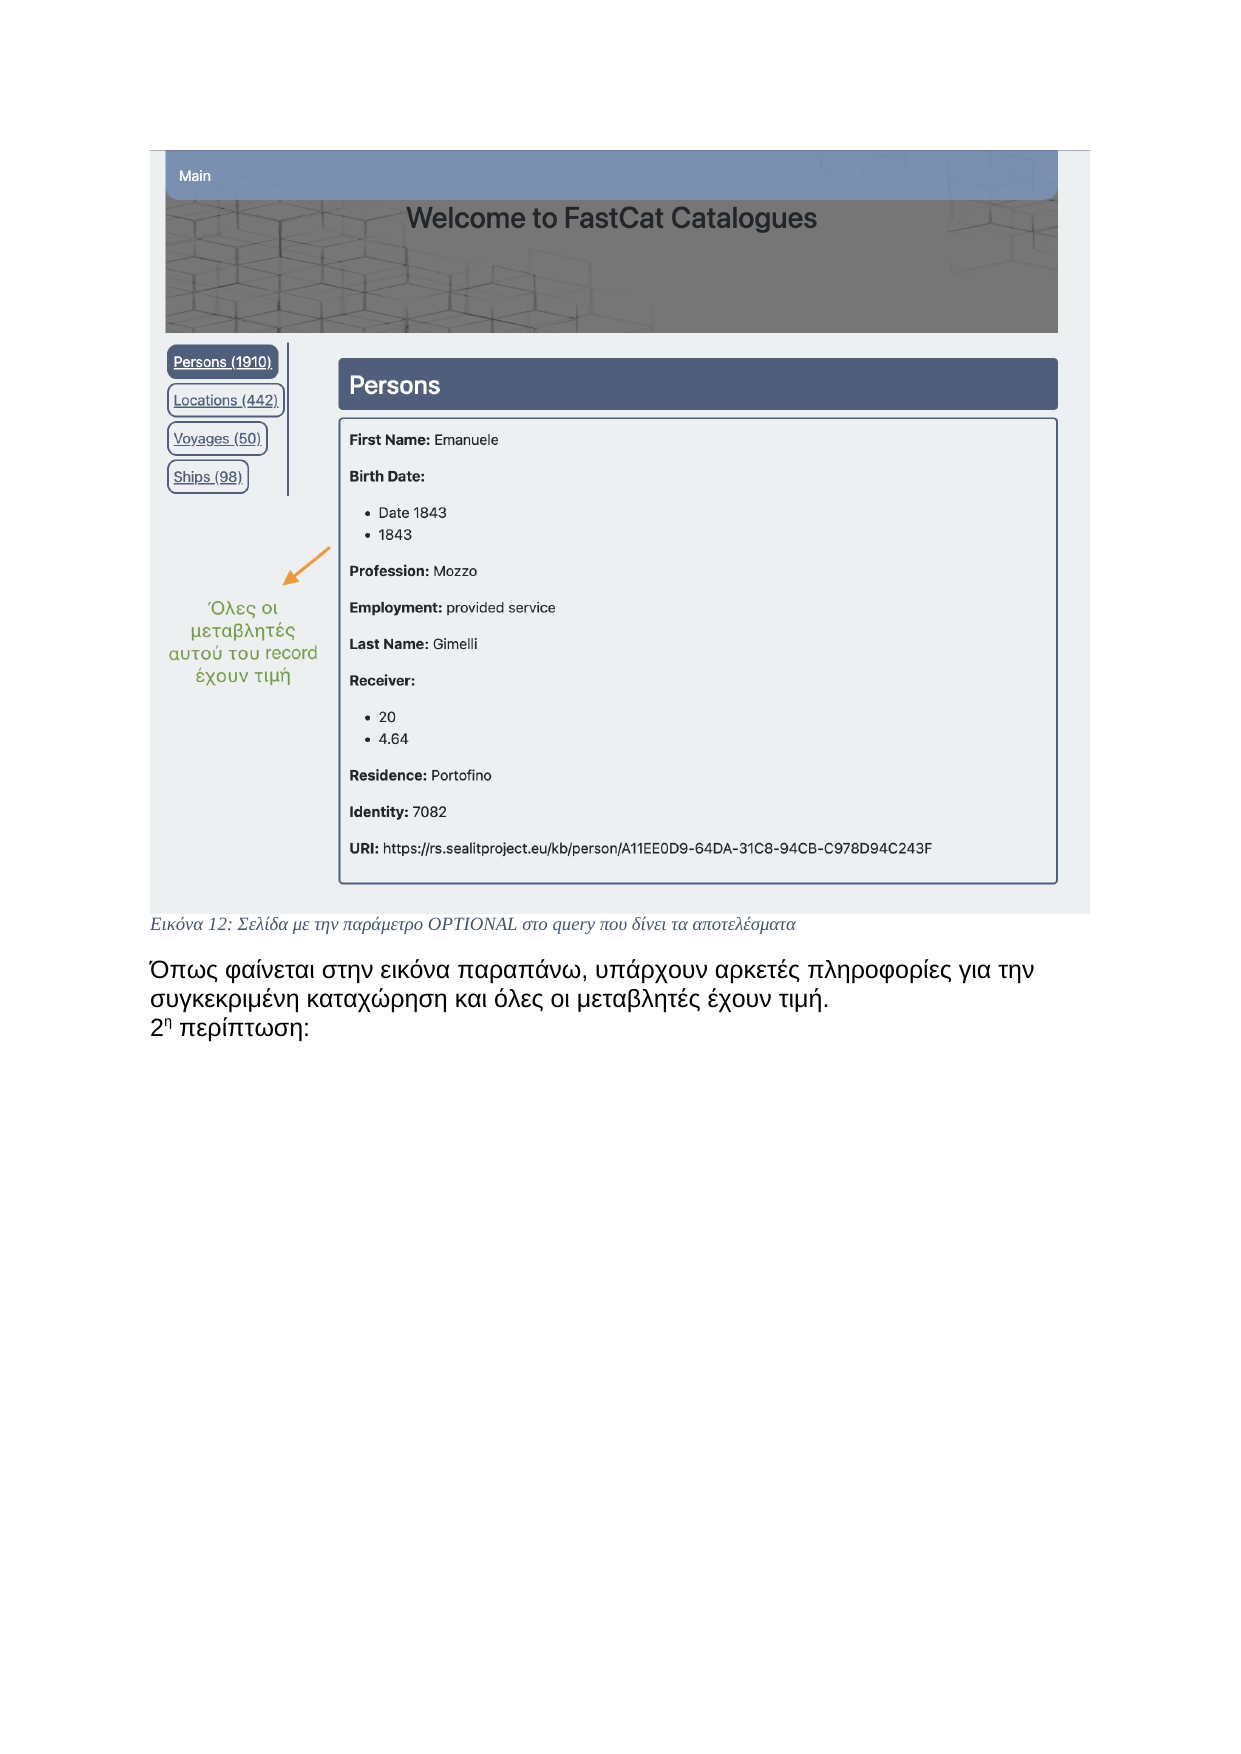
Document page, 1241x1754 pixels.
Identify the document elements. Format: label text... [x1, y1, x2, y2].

picture [150, 150, 1091, 914]
text Εικόνα 12: Σελίδα με την παράμετρο ΟPTIONAL στο query που δίνει τα αποτελέσματα [150, 914, 1090, 935]
text Όπως φαίνεται στην εικόνα παραπάνω, υπάρχουν αρκετές πληροφορίες για την συγκεκριμένη καταχώρηση και όλες οι μεταβλητές έχουν τιμή. [150, 956, 1090, 1013]
text 2η περίπτωση: [150, 1013, 1090, 1042]
